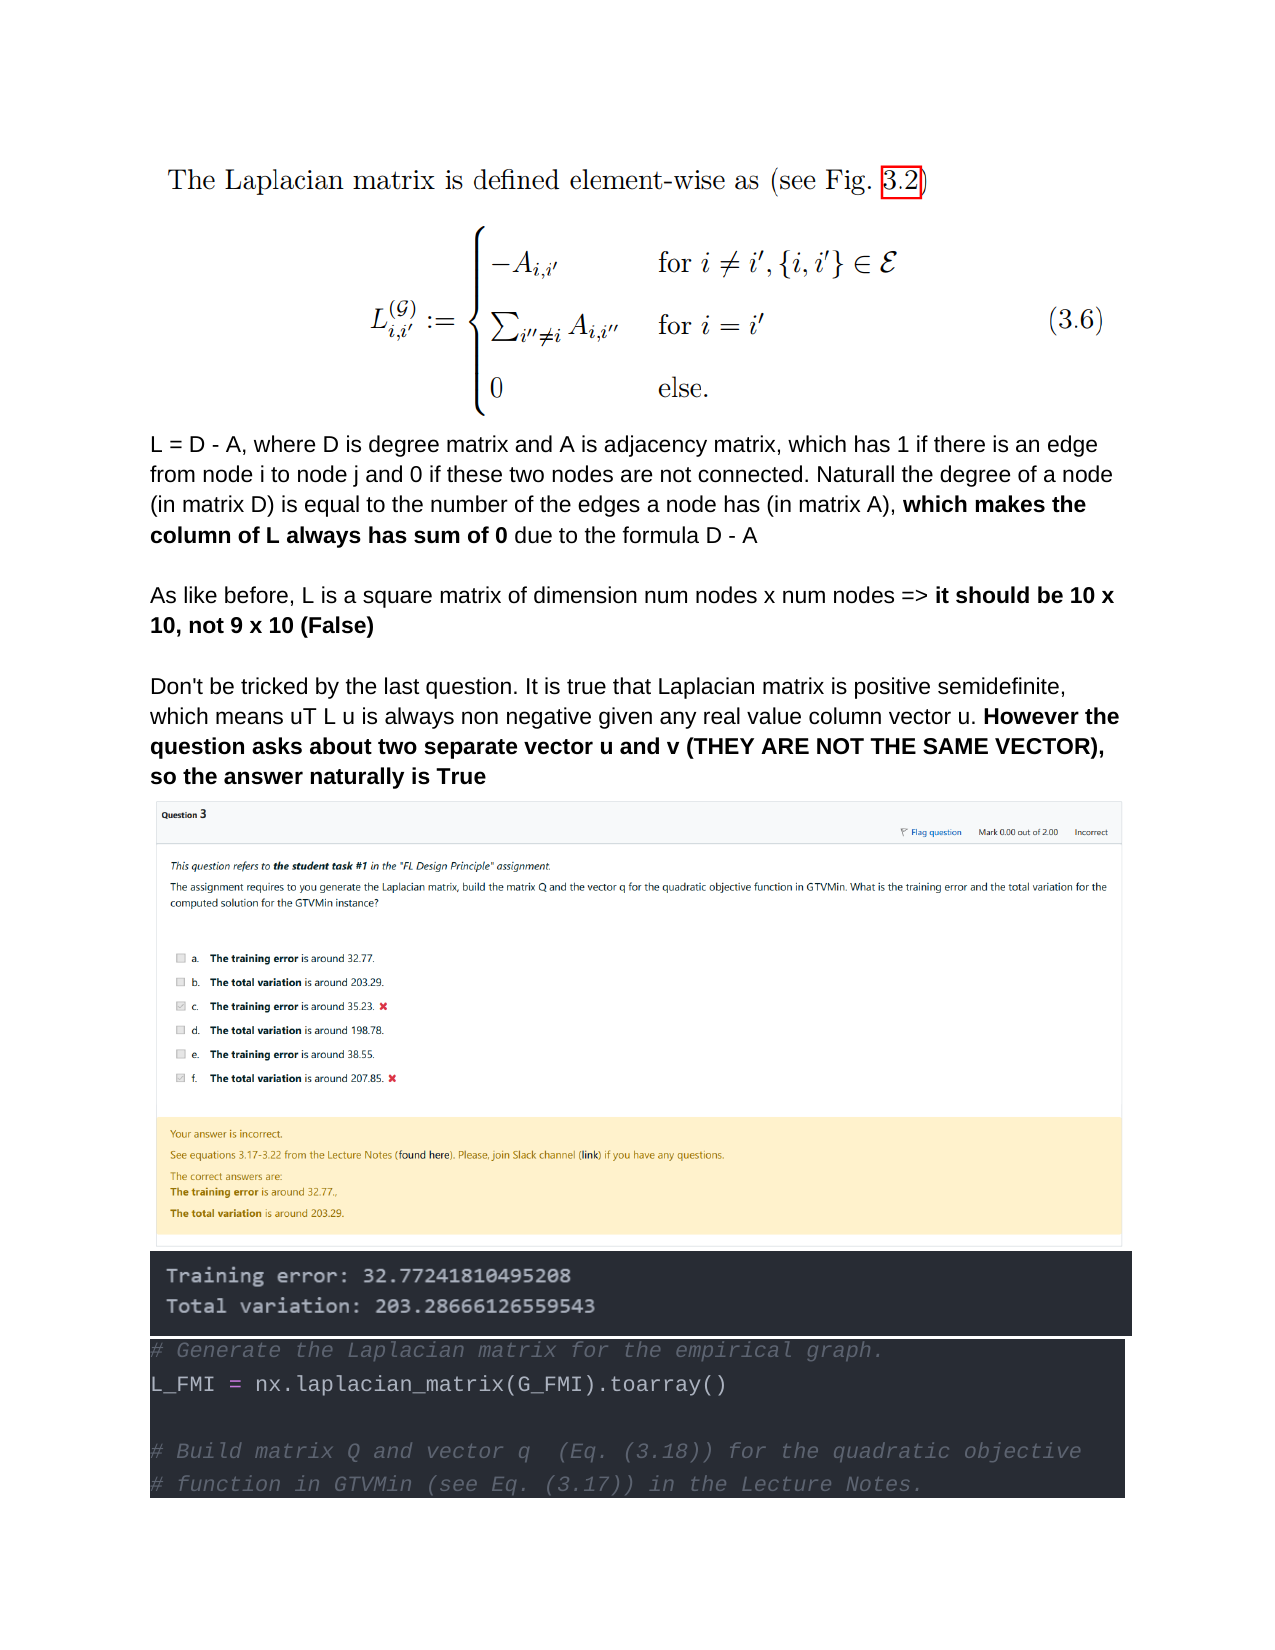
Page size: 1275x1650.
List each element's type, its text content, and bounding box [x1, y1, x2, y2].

text As like before, L is a square matrix of dimension num nodes x num nodes => it should be 10 x 10, not 9 x 10 (False) [150, 582, 1125, 638]
text # function in GTVMin (see Eq. (3.17)) in the Lecture Notes. [150, 1473, 1125, 1498]
text L_FMI = nx.laplacian_matrix(G_FMI).toarray() [150, 1373, 1125, 1398]
picture [150, 793, 1125, 1248]
text Don't be tricked by the last question. It is true that Laplacian matrix is positive semidefinite, which means uT L u is always non negative given any real value column vector u. However the question asks about two separate vector u and v (THEY ARE NOT THE SAME VECTOR), so the answer naturally is True [150, 673, 1125, 789]
picture [150, 150, 1125, 427]
text # Build matrix Q and vector q (Eq. (3.18)) for the quadratic objective [150, 1440, 1125, 1464]
text # Generate the Laplacian matrix for the empirical graph. [150, 1339, 1125, 1364]
text L = D - A, where D is degree matrix and A is adjacency matrix, which has 1 if there is an edge from node i to node j and 0 if these two nodes are not connected. Naturall the degree of a node (in matrix D) is equal to the number of the edges a node has (in matrix A), which makes the column of L always has sum of 0 due to the formula D - A [150, 431, 1125, 548]
picture [150, 1251, 1132, 1336]
